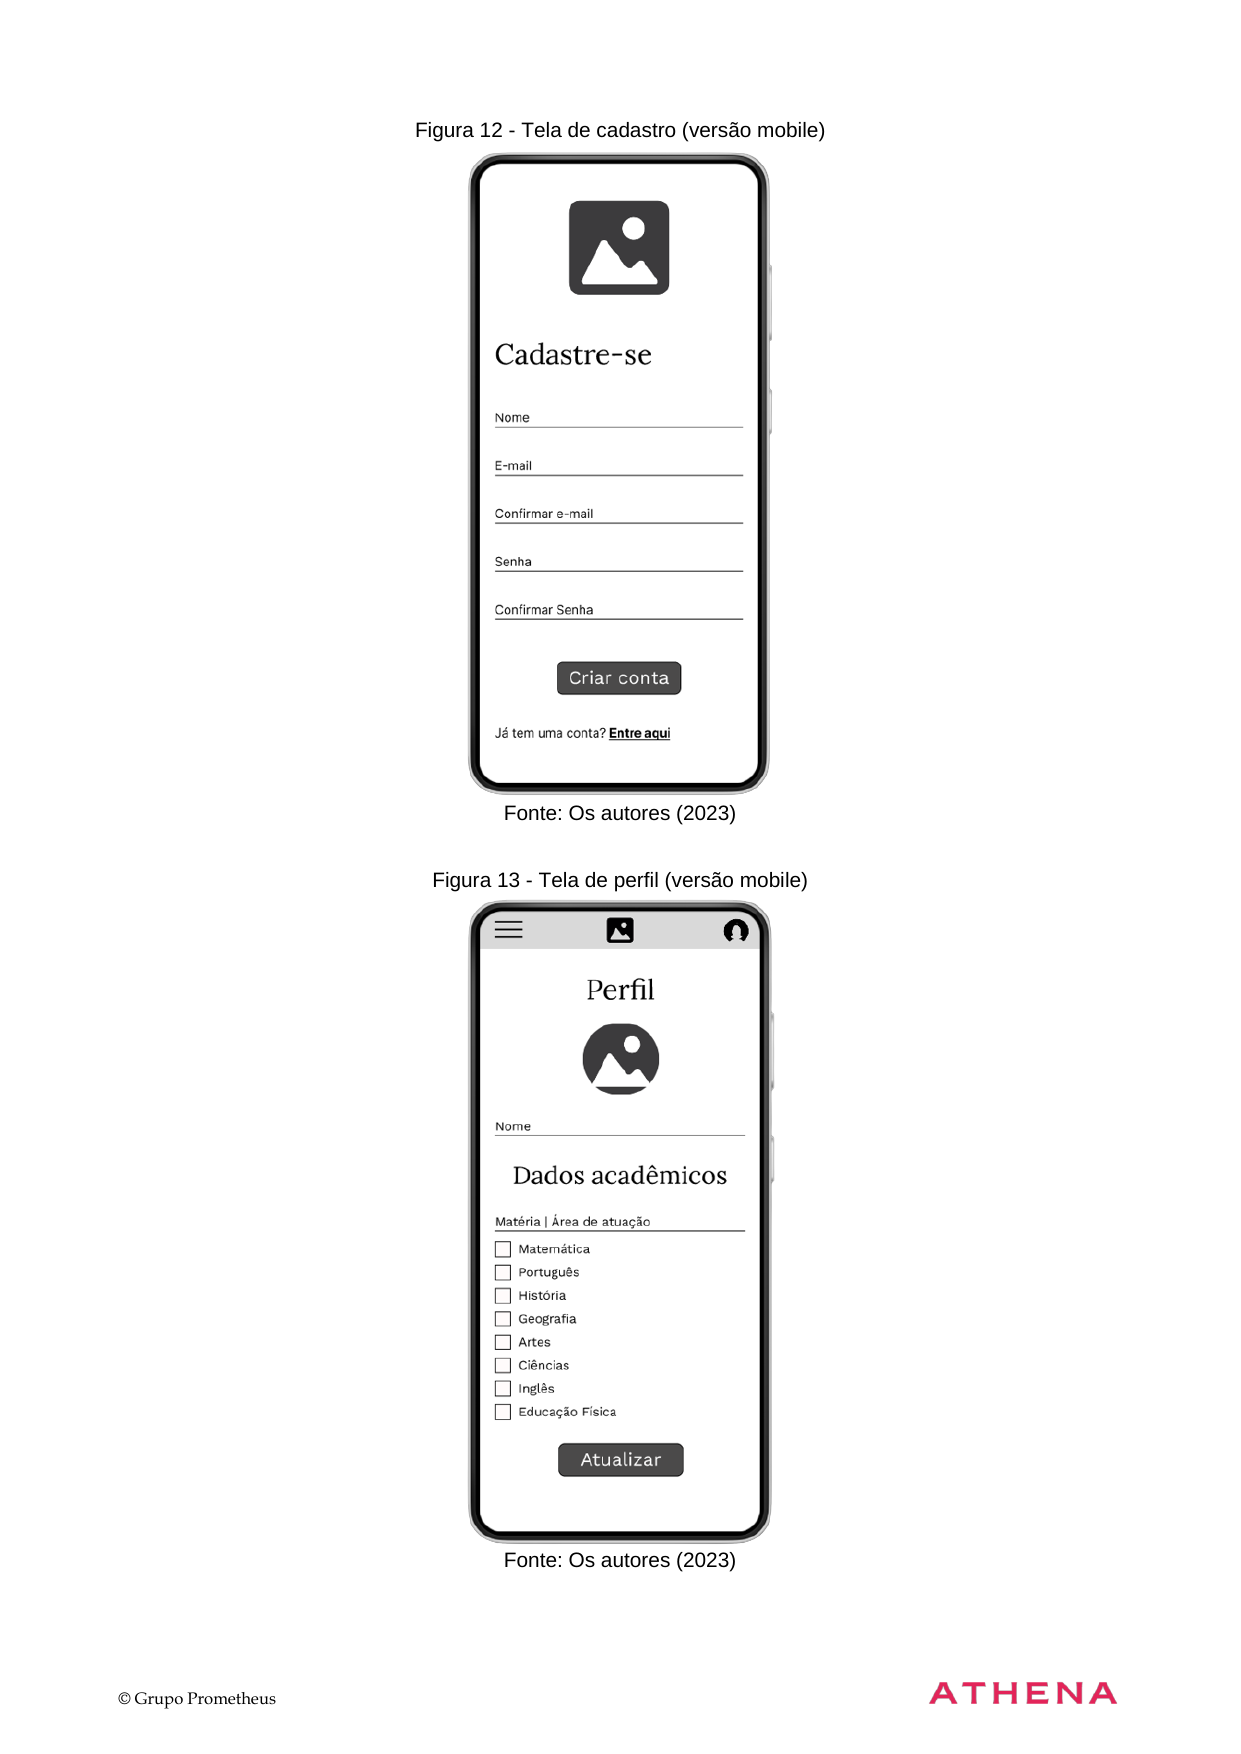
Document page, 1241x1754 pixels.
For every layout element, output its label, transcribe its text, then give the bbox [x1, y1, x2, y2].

text Figura 13 - Tela de perfil (versão mobile) [118, 868, 1122, 892]
text Fonte: Os autores (2023) [118, 801, 1122, 824]
picture [922, 1672, 1123, 1719]
picture [458, 142, 782, 801]
text Figura 12 - Tela de cadastro (versão mobile) [118, 118, 1122, 142]
picture [459, 891, 781, 1548]
text Fonte: Os autores (2023) [118, 1548, 1122, 1572]
